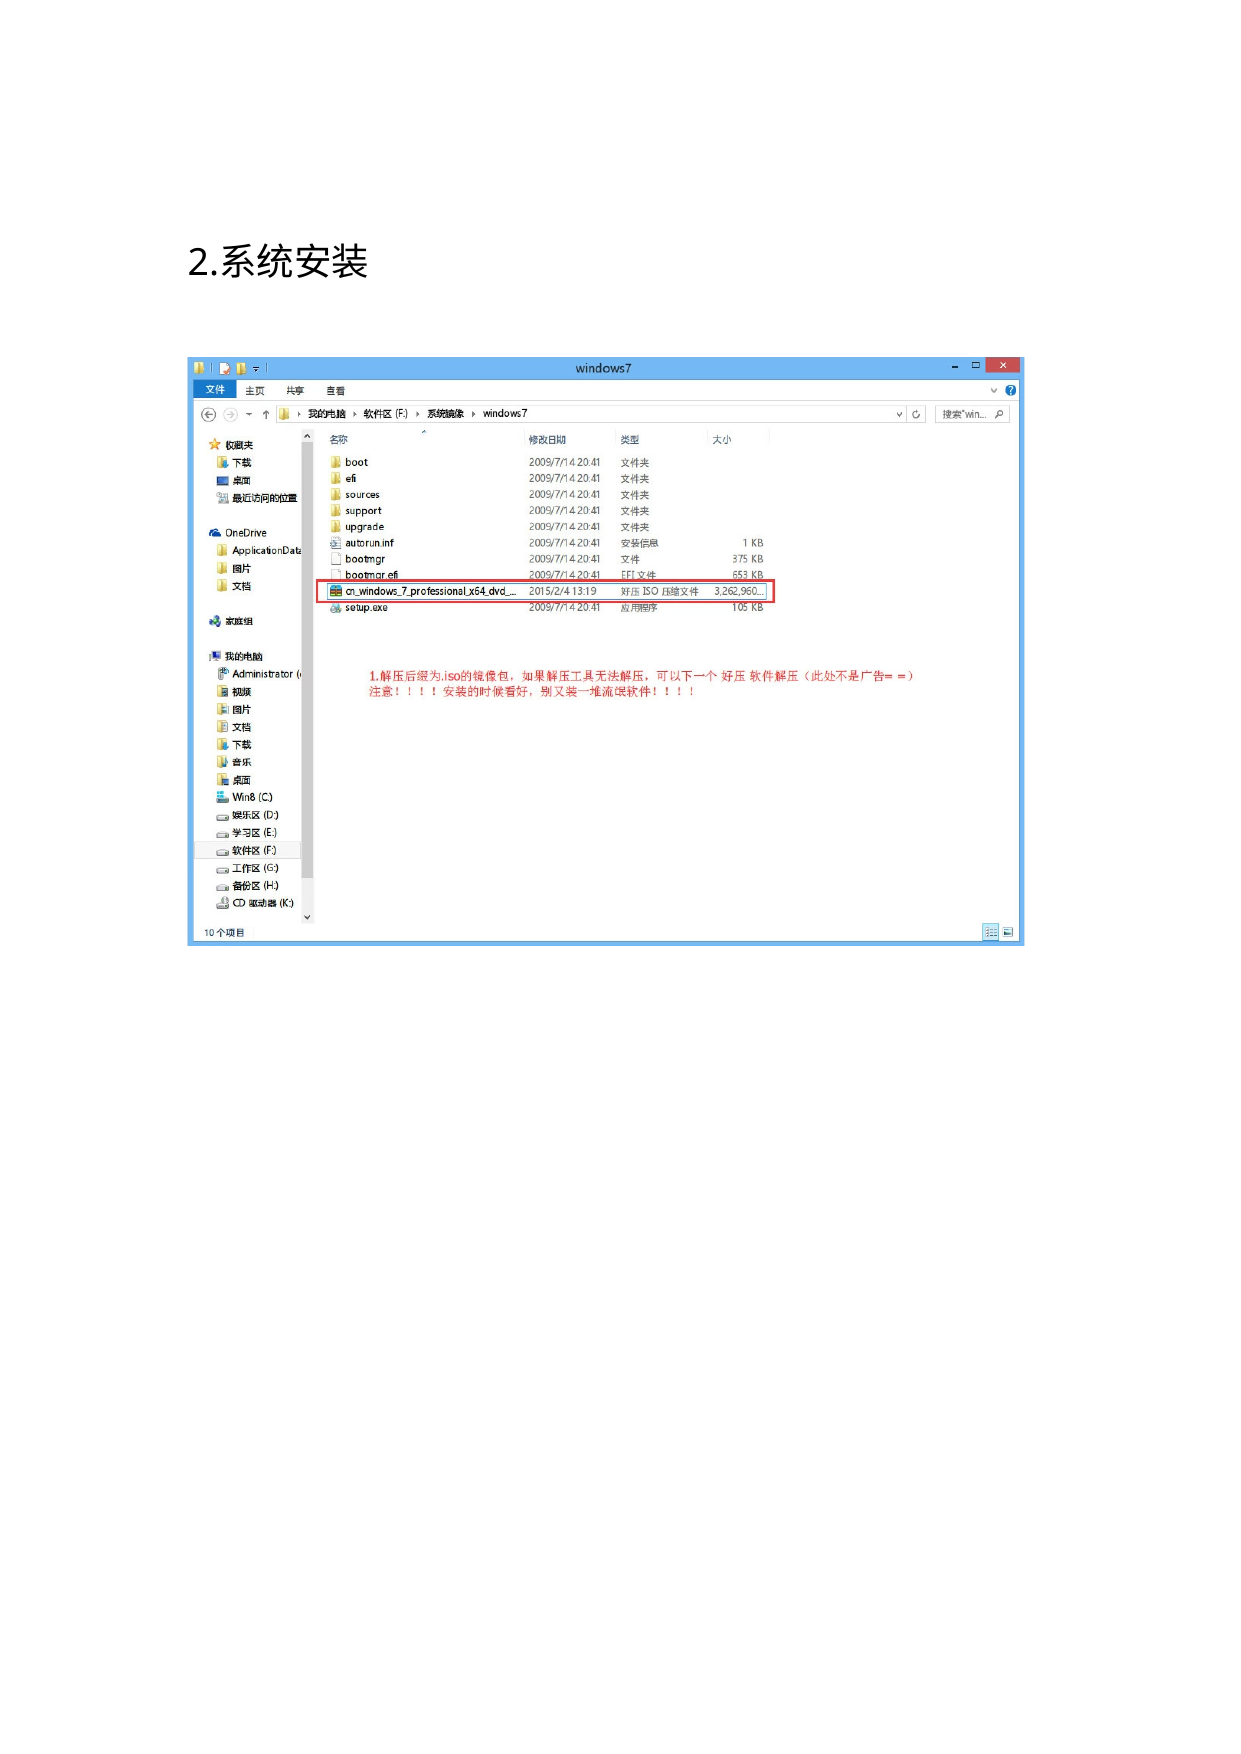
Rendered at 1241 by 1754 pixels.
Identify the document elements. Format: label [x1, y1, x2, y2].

picture [187, 357, 1025, 946]
table_header [188, 162, 1053, 974]
